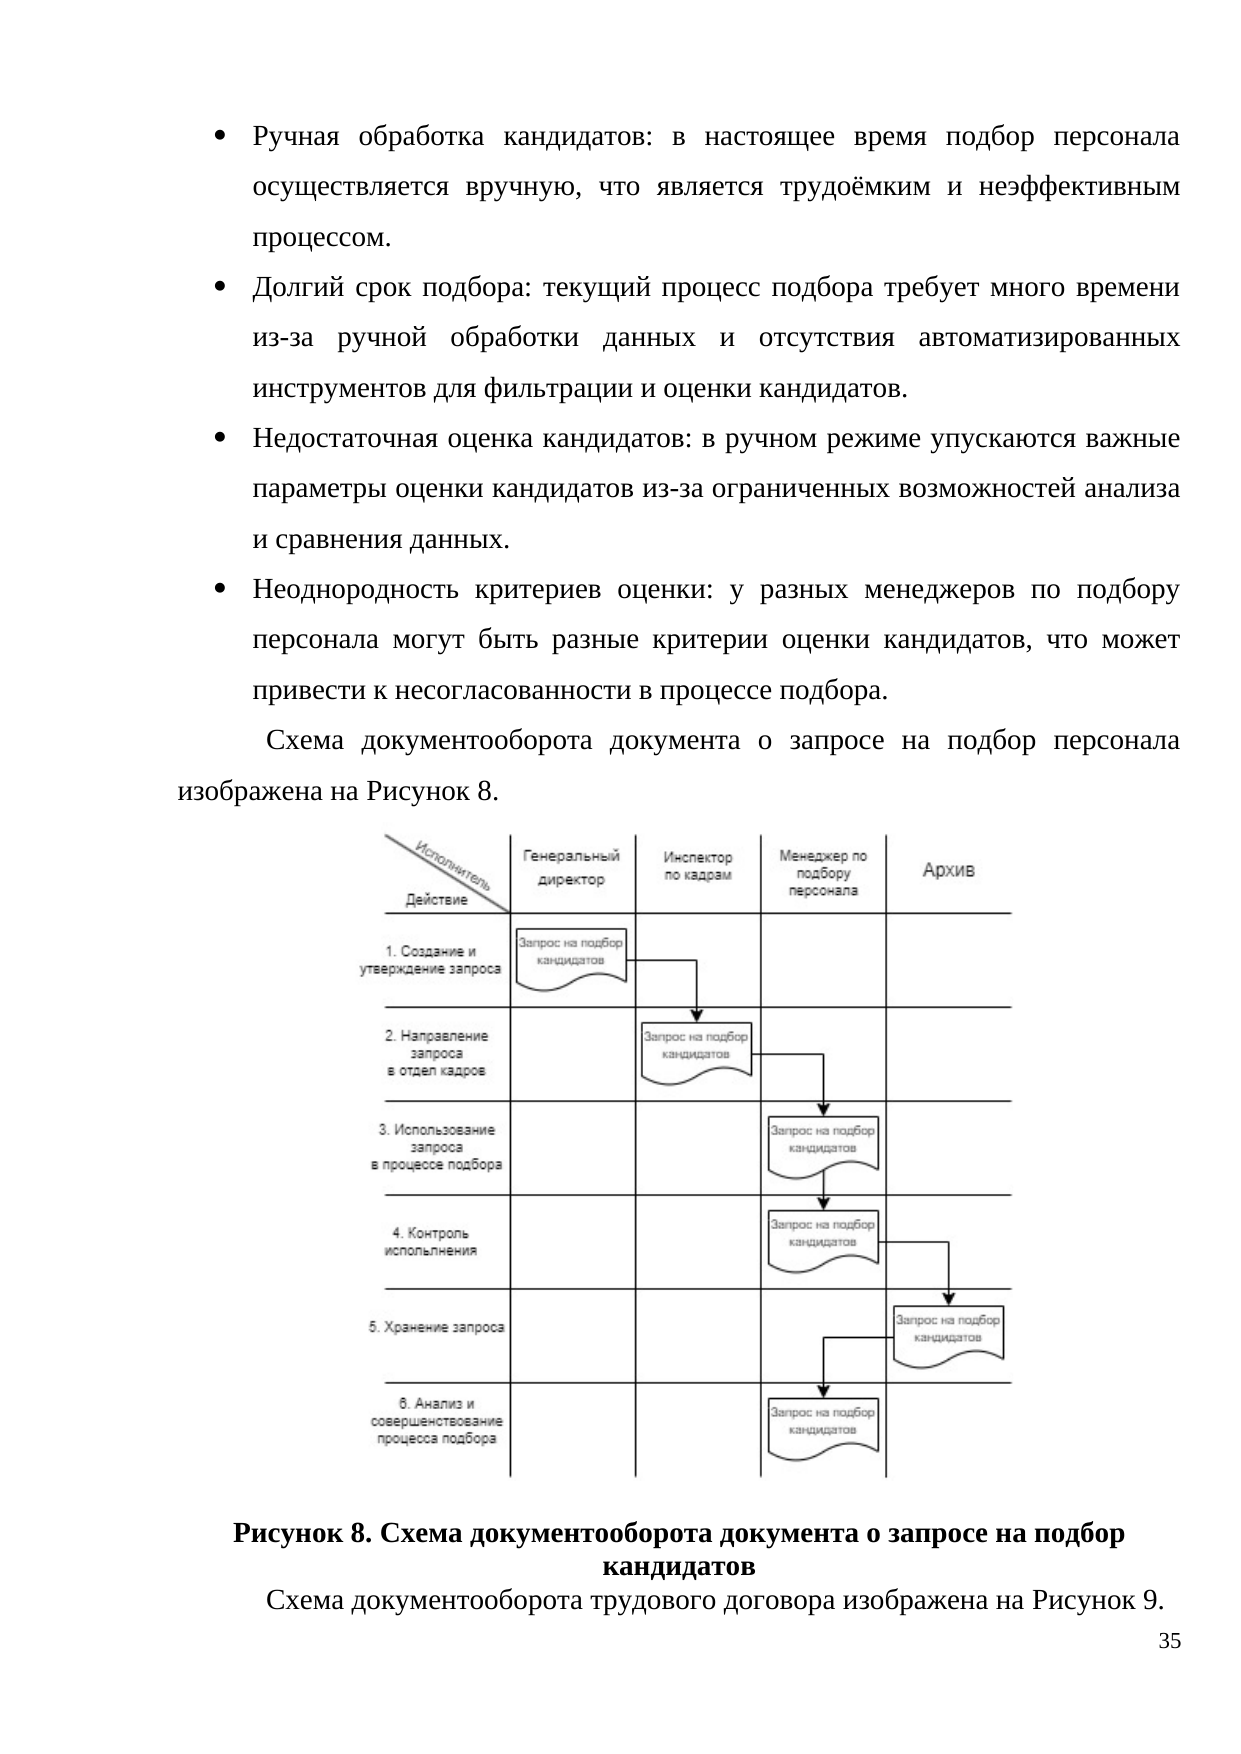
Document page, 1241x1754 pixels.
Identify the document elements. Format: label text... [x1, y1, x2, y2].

text Схема документооборота документа о запросе на подбор персонала изображена на рисунке 8. [177, 722, 1181, 806]
list Недостаточная оценка кандидатов: в ручном режиме упускаются важные параметры оценки кандидатов из-за ограниченных возможностей анализа и сравнения данных. [215, 420, 1181, 554]
list Долгий срок подбора: текущий процесс подбора требует много времени из-за ручной обработки данных и отсутствия автоматизированных инструментов для фильтрации и оценки кандидатов. [215, 269, 1181, 403]
text Схема документооборота трудового договора изображена на рисунке 9. [177, 1582, 1181, 1615]
list Неоднородность критериев оценки: у разных менеджеров по подбору персонала могут быть разные критерии оценки кандидатов, что может привести к несогласованности в процессе подбора. [215, 571, 1181, 706]
picture [344, 822, 1014, 1481]
list Ручная обработка кандидатов: в настоящее время подбор персонала осуществляется вручную, что является трудоёмким и неэффективным процессом. [215, 118, 1181, 252]
text Рисунок 8. Схема документооборота документа о запросе на подбор кандидатов [177, 1515, 1181, 1582]
